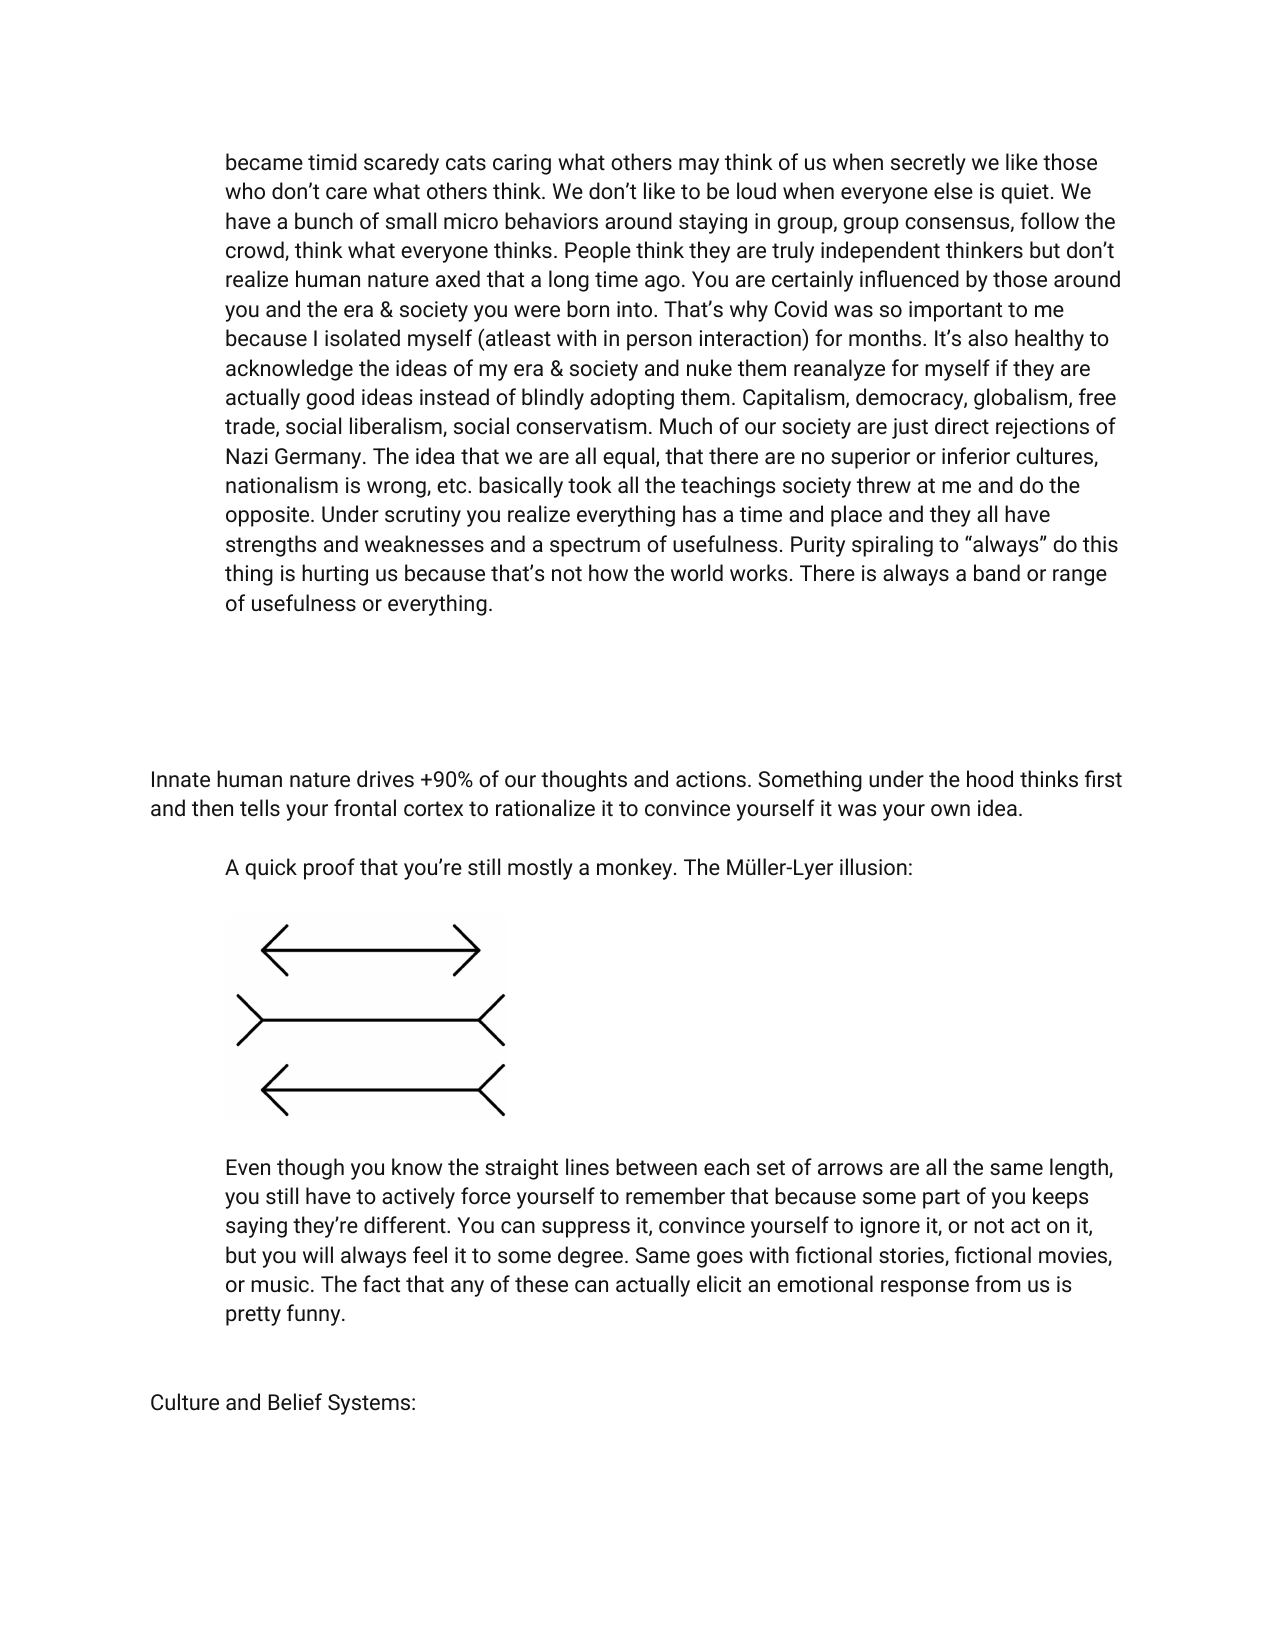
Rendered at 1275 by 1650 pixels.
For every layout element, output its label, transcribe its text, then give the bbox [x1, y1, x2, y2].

text Even though you know the straight lines between each set of arrows are all the same length, you still have to actively force yourself to remember that because some part of you keeps saying they’re different. You can suppress it, convince yourself to ignore it, or not act on it, but you will always feel it to some degree. Same goes with fictional stories, fictional movies, or music. The fact that any of these can actually elicit an emotional response from us is pretty funny. [225, 1154, 1125, 1327]
text Culture and Belief Systems: [150, 1389, 1125, 1415]
picture [225, 913, 509, 1122]
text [225, 150, 1125, 616]
text A quick proof that you’re still mostly a monkey. The Müller-Lyer illusion: [225, 855, 1125, 881]
text Innate human nature drives +90% of our thoughts and actions. Something under the hood thinks first and then tells your frontal cortex to rationalize it to convince yourself it was your own idea. [150, 767, 1125, 822]
